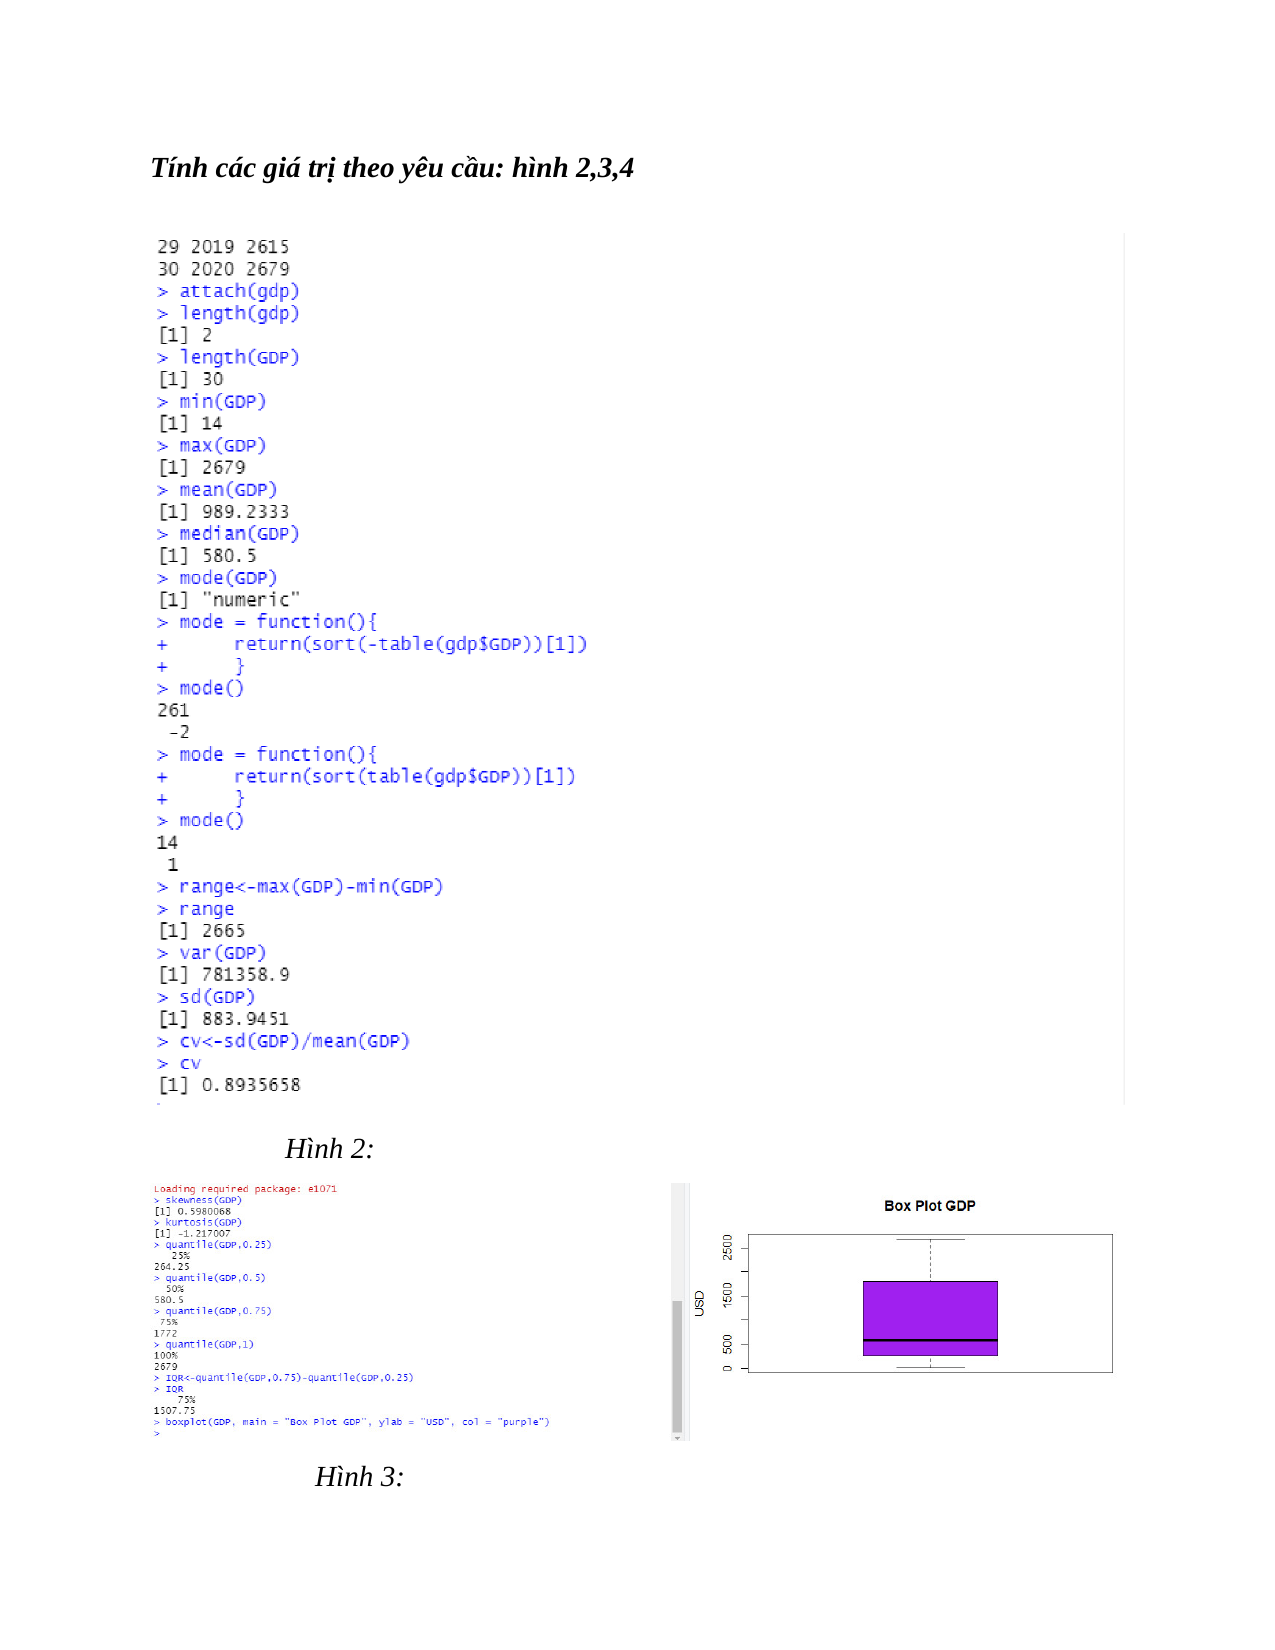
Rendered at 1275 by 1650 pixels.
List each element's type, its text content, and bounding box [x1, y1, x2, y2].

text Hình 2: [285, 1131, 1125, 1164]
text Hình 3: [315, 1459, 1125, 1493]
picture [150, 233, 1125, 1112]
text Tính các giá trị theo yêu cầu: hình 2,3,4 [150, 150, 1125, 183]
picture [150, 1183, 1125, 1441]
